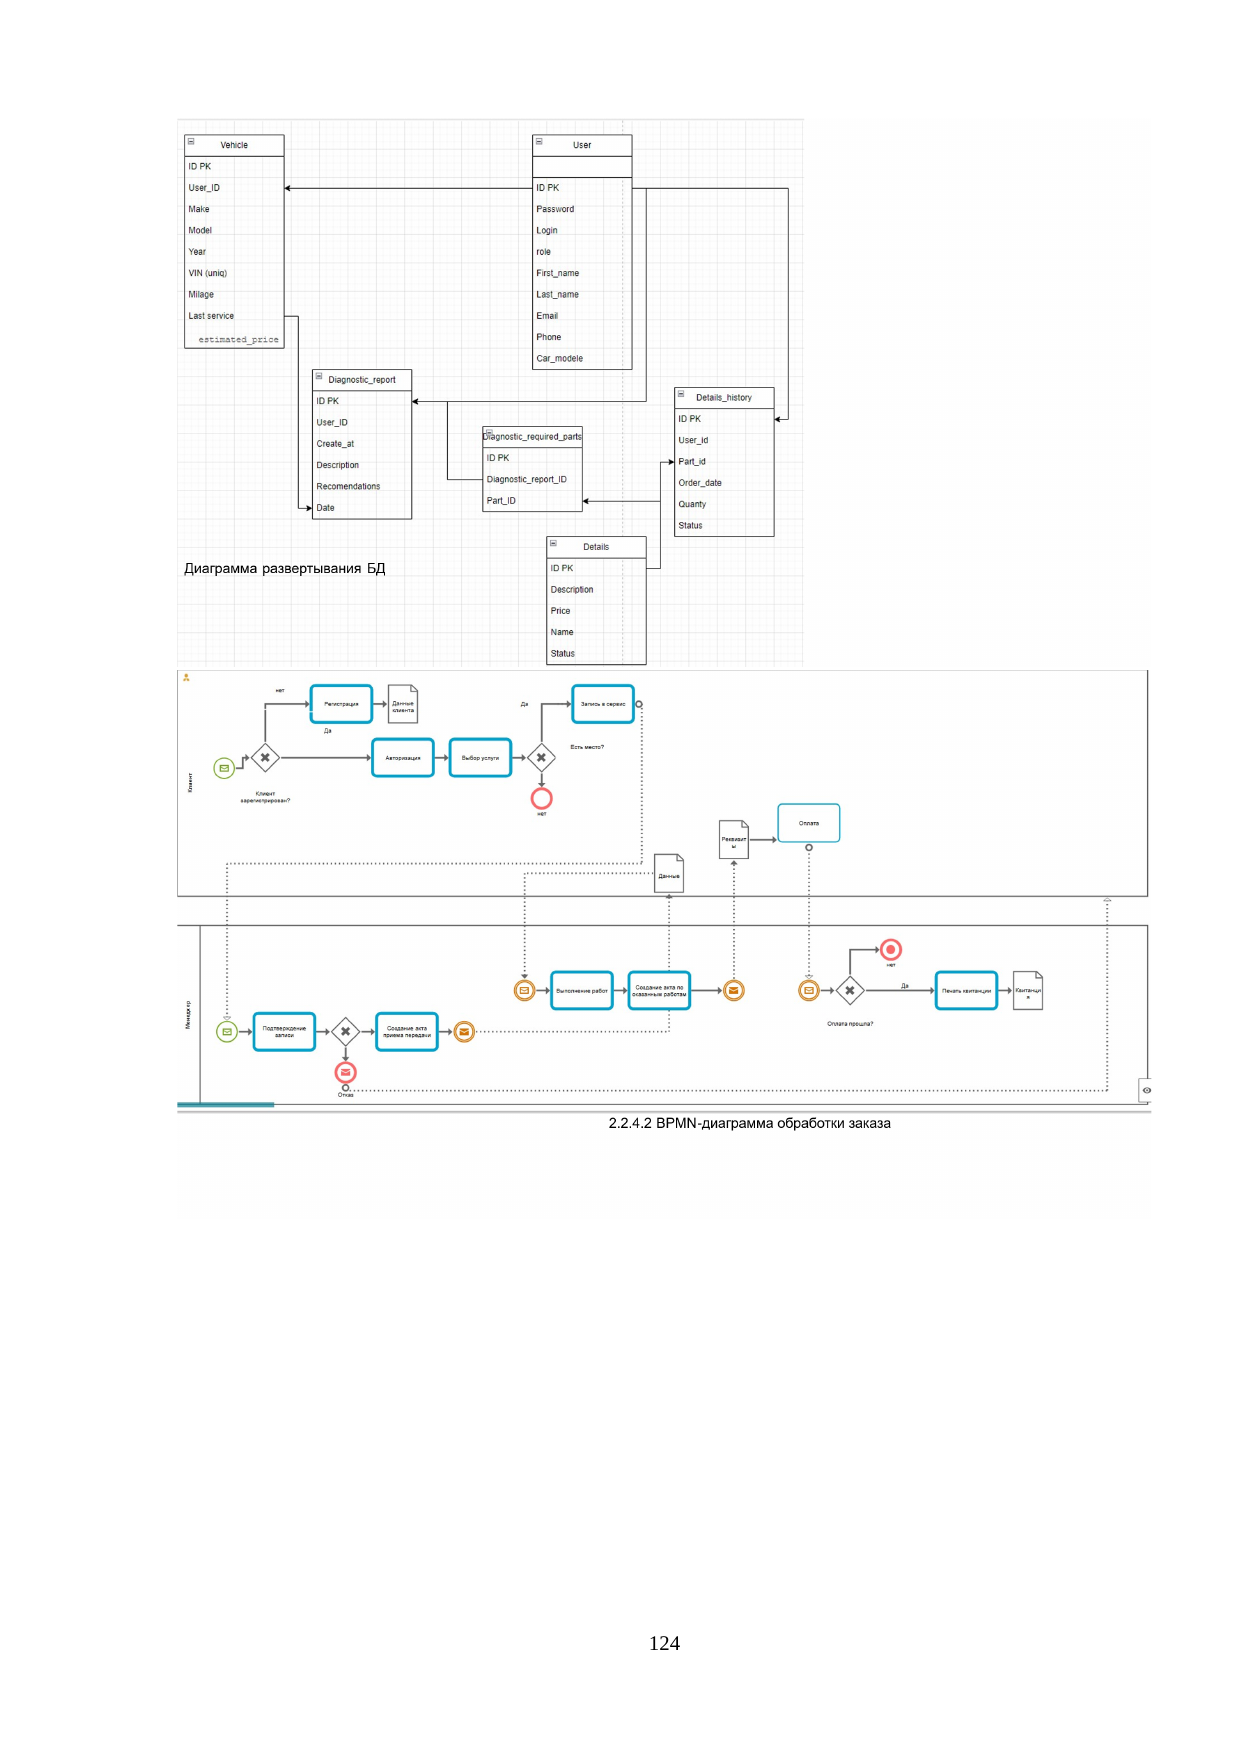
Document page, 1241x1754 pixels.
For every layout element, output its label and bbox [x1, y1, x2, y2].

picture [177, 118, 1152, 667]
picture [177, 670, 1152, 1219]
